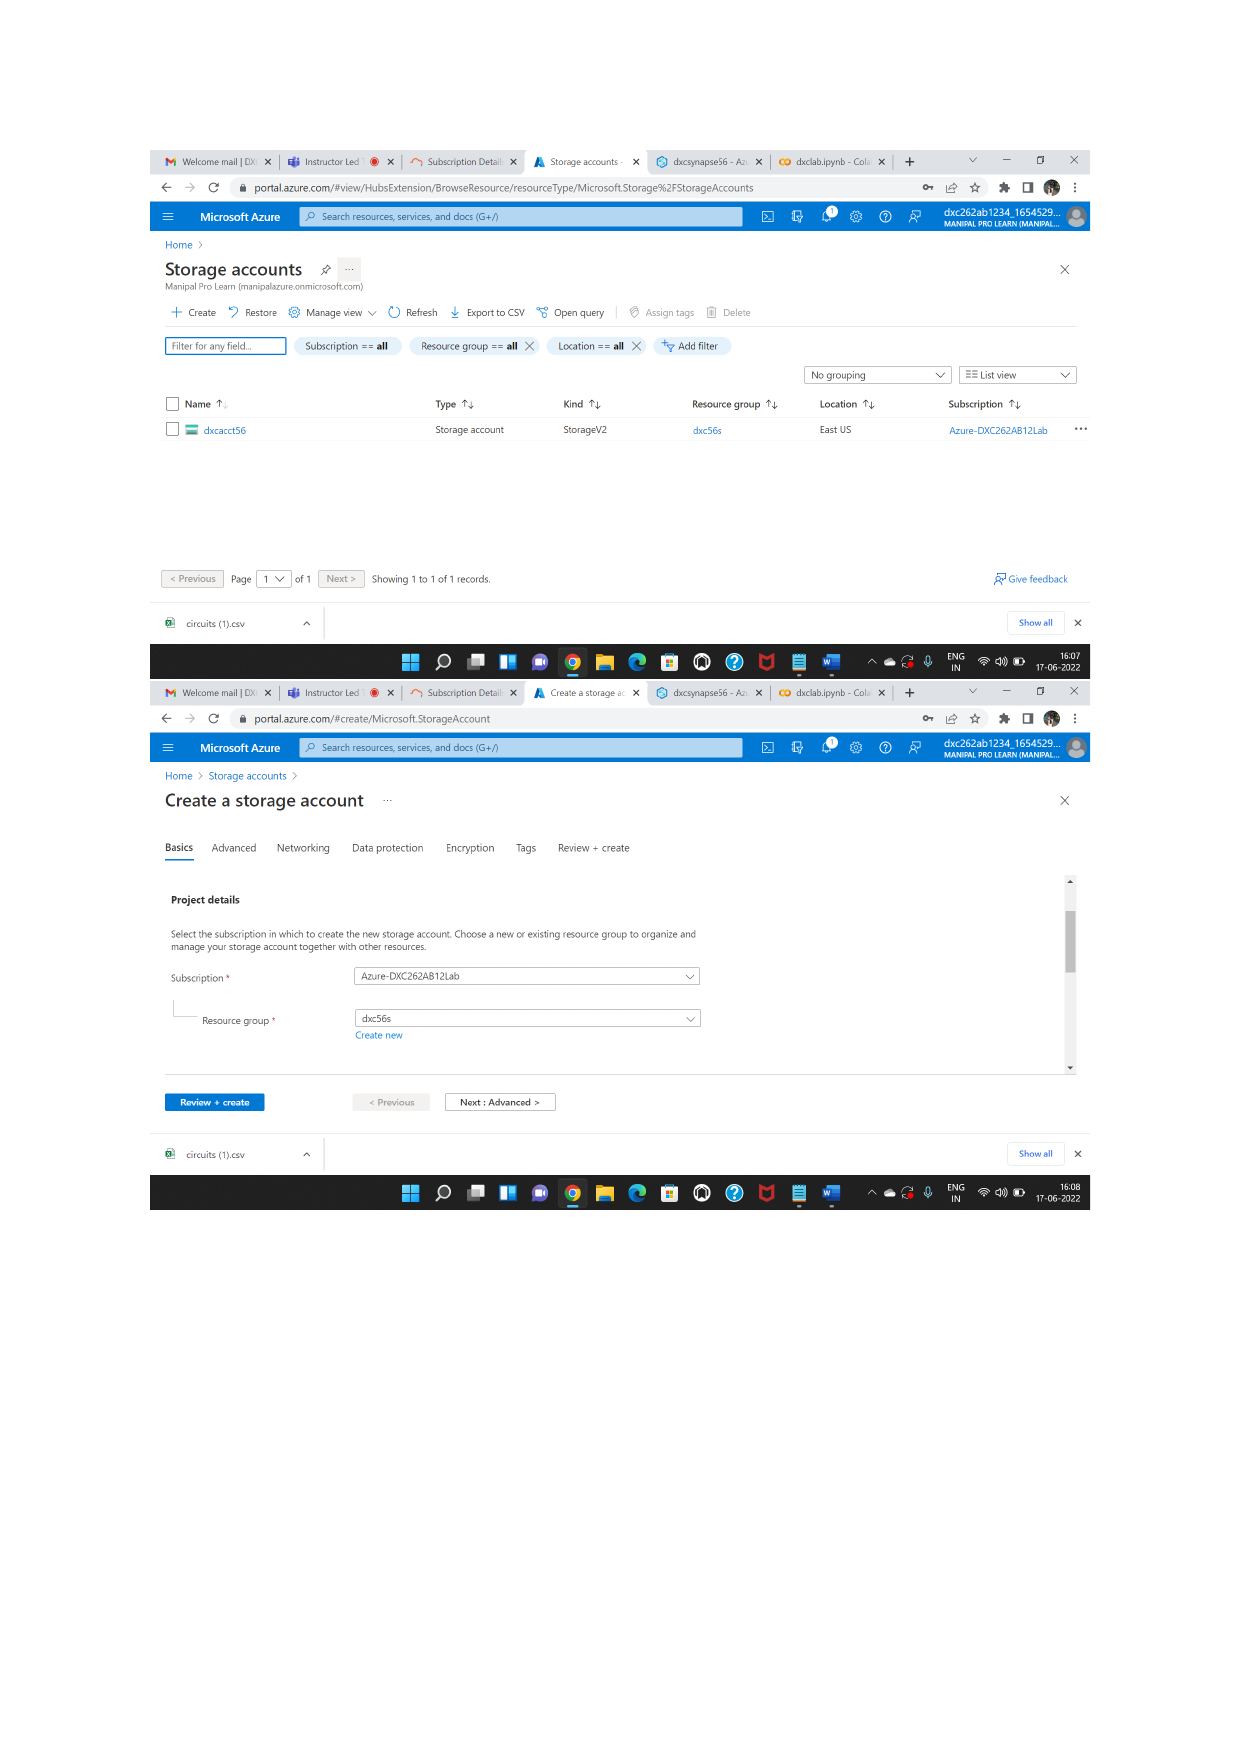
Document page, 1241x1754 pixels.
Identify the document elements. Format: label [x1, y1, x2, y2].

picture [150, 150, 1091, 679]
picture [150, 681, 1091, 1210]
